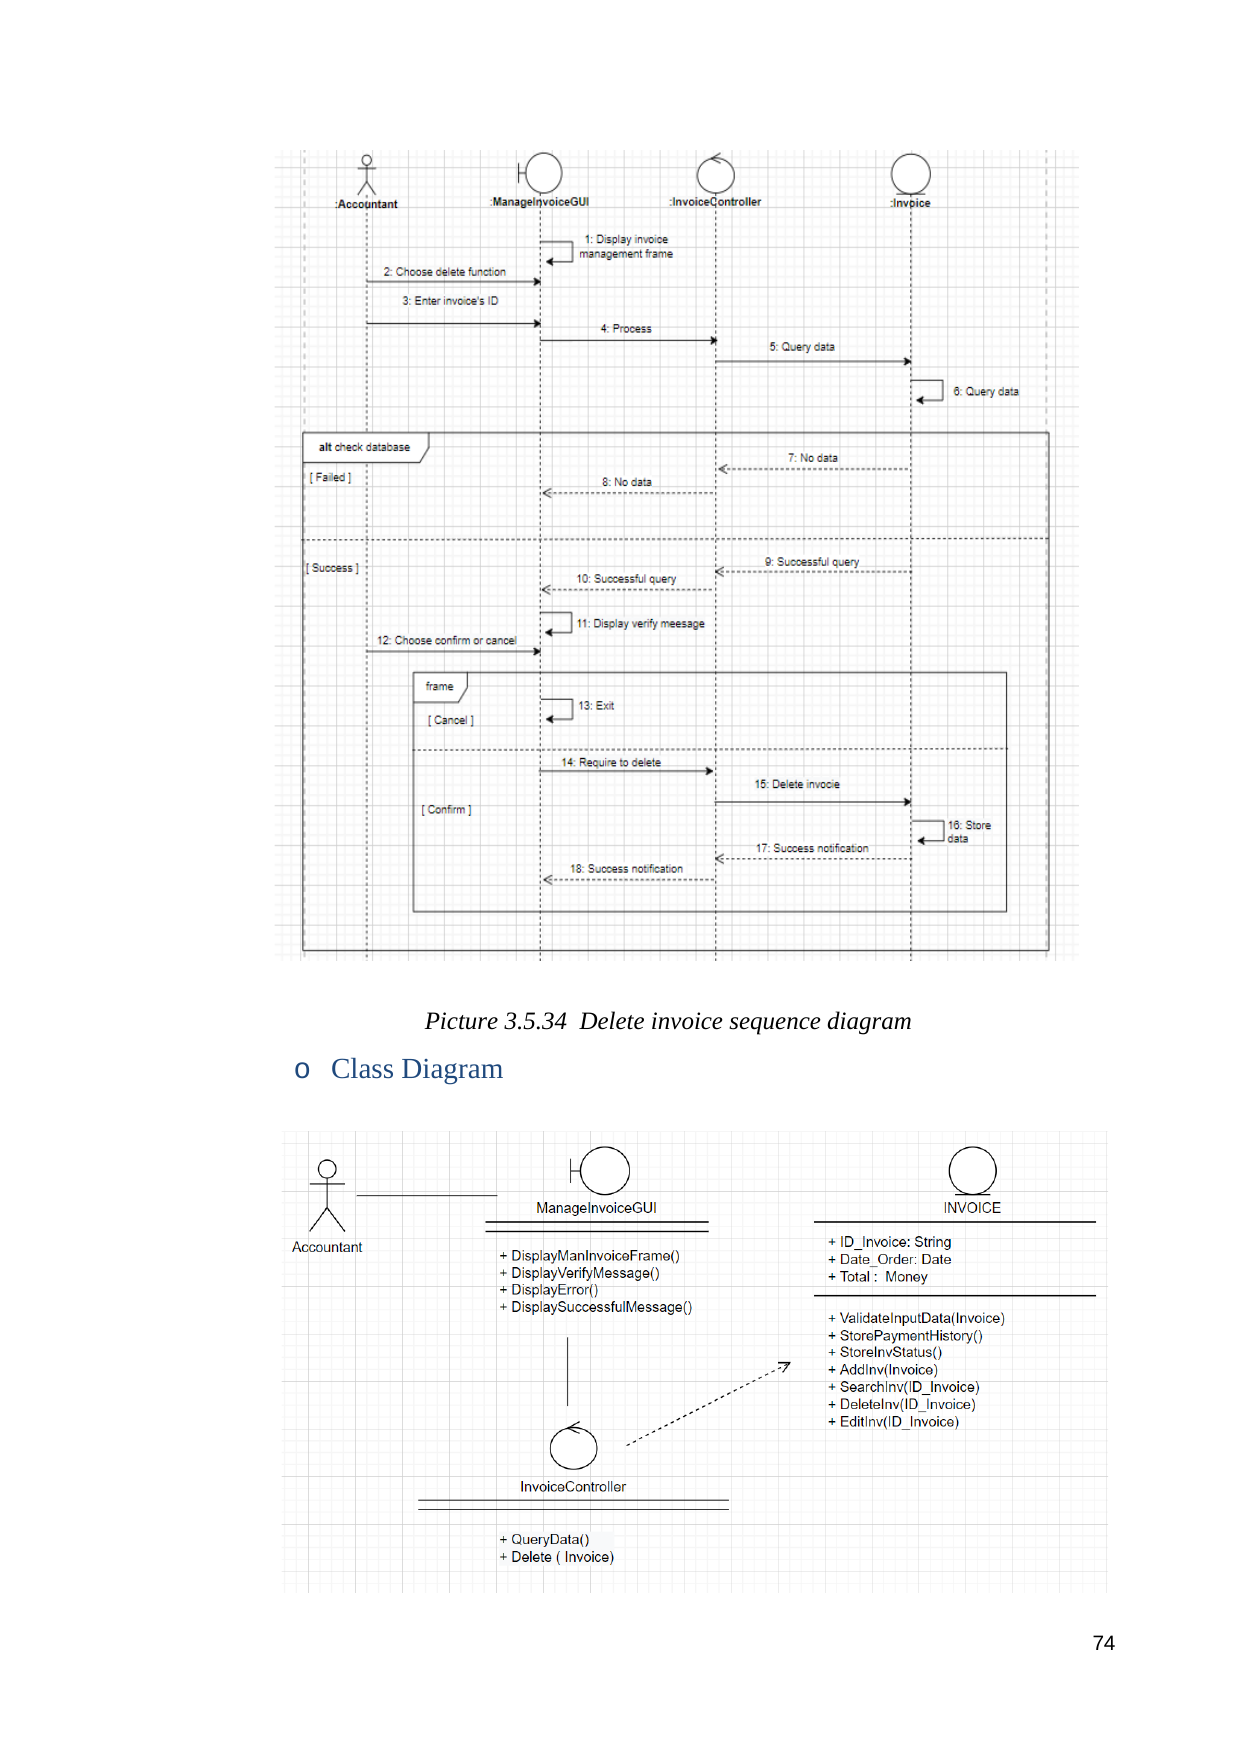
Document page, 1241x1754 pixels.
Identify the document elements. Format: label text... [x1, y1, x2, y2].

picture [281, 1131, 1109, 1593]
list Class Diagram [293, 1052, 1115, 1088]
subtitle Picture 3.5.34 Delete invoice sequence diagram [349, 1006, 1115, 1035]
picture [274, 150, 1079, 961]
